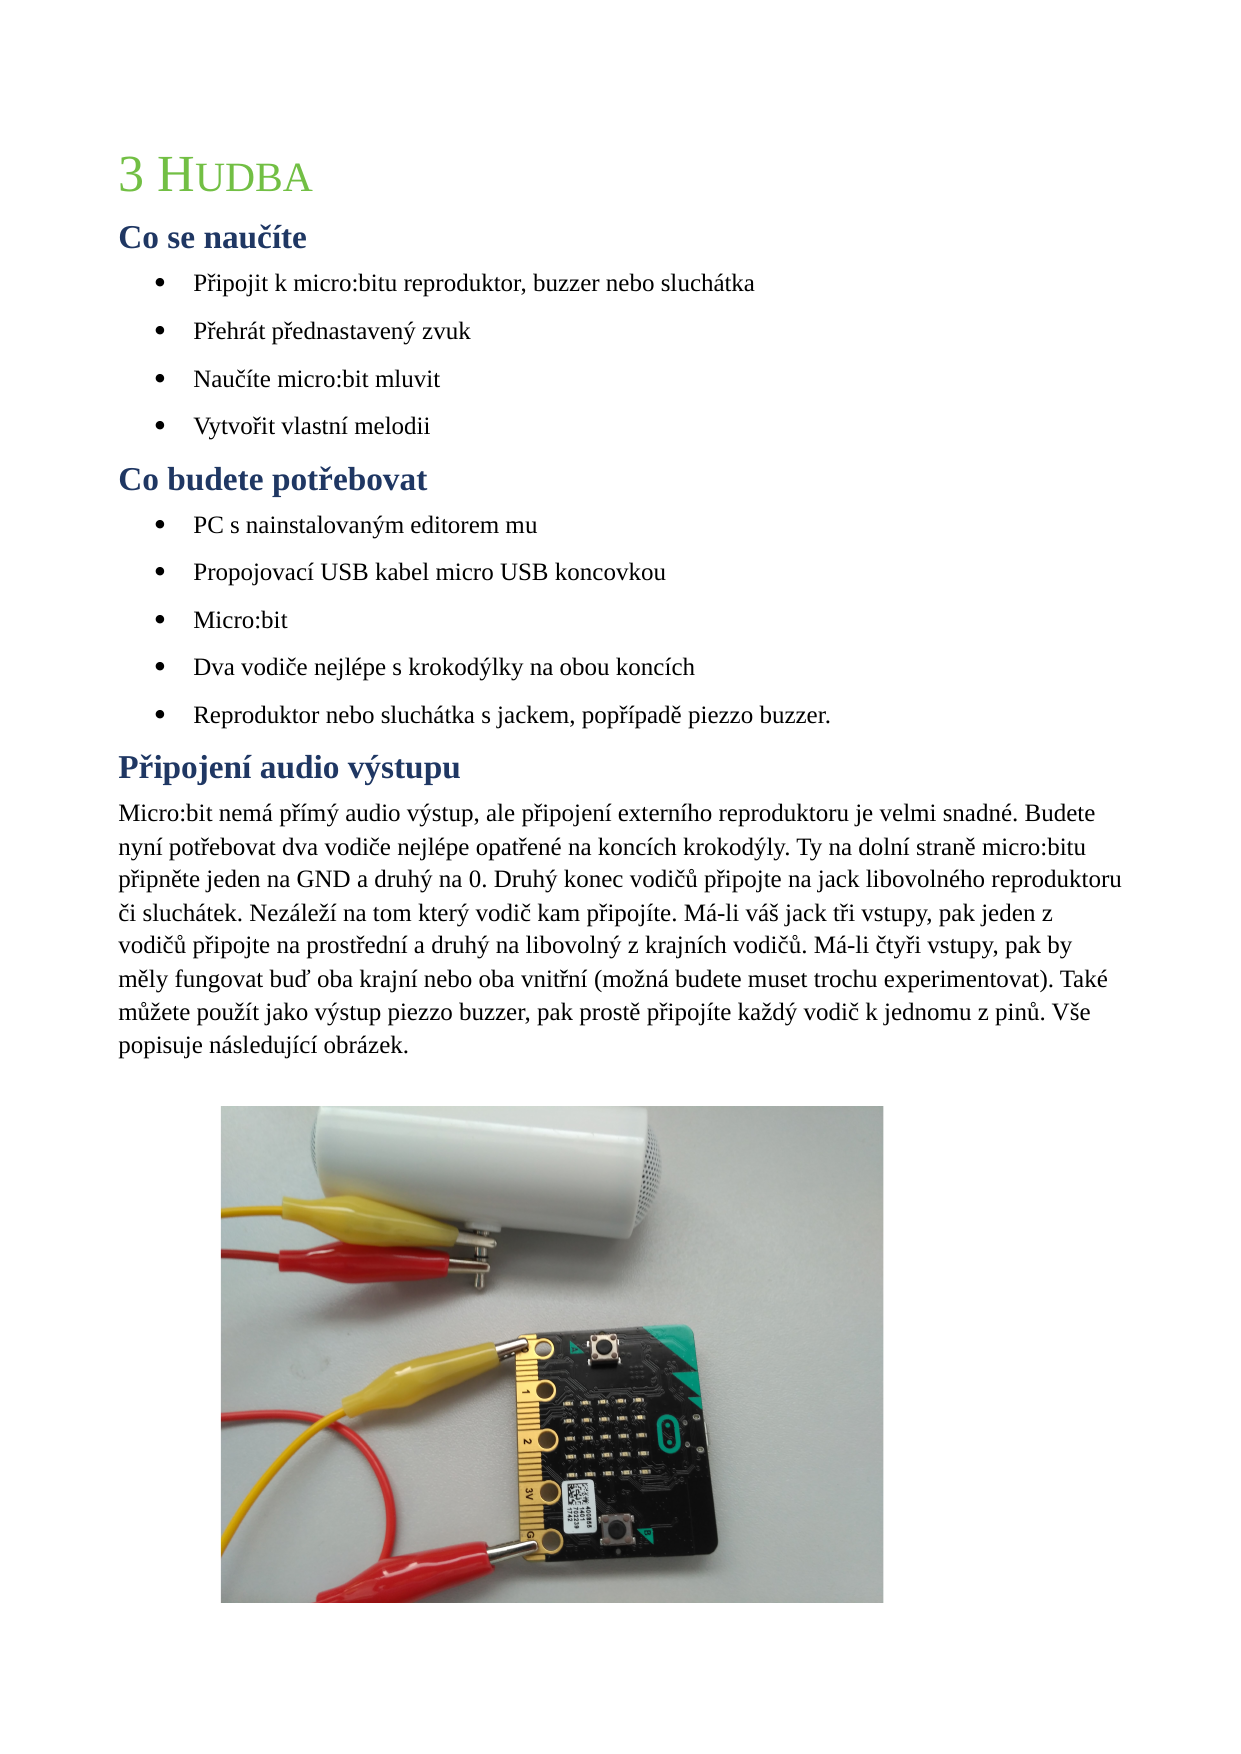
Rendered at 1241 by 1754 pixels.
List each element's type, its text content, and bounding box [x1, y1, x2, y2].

text Micro:bit nemá přímý audio výstup, ale připojení externího reproduktoru je velmi snadné. Budete nyní potřebovat dva vodiče nejlépe opatřené na koncích krokodýly. Ty na dolní straně micro:bitu připněte jeden na GND a druhý na 0. Druhý konec vodičů připojte na jack libovolného reproduktoru či sluchátek. Nezáleží na tom který vodič kam připojíte. Má-li váš jack tři vstupy, pak jeden z vodičů připojte na prostřední a druhý na libovolný z krajních vodičů. Má-li čtyři vstupy, pak by měly fungovat buď oba krajní nebo oba vnitřní (možná budete muset trochu experimentovat). Také můžete použít jako výstup piezzo buzzer, pak prostě připojíte každý vodič k jednomu z pinů. Vše popisuje následující obrázek. [118, 798, 1122, 1058]
list Přehrát přednastavený zvuk [156, 316, 1122, 345]
list PC s nainstalovaným editorem mu [156, 510, 1122, 538]
list Připojit k micro:bitu reproduktor, buzzer nebo sluchátka [156, 268, 1122, 297]
list Dva vodiče nejlépe s krokodýlky na obou koncích [156, 652, 1122, 681]
list Propojovací USB kabel micro USB koncovkou [156, 557, 1122, 586]
subtitle Připojení audio výstupu [118, 748, 1122, 786]
picture [220, 1106, 884, 1603]
subtitle Co se naučíte [118, 218, 1122, 256]
list Vytvořit vlastní melodii [156, 411, 1122, 440]
list Micro:bit [156, 605, 1122, 634]
list Reproduktor nebo sluchátka s jackem, popřípadě piezzo buzzer. [156, 700, 1122, 729]
subtitle Co budete potřebovat [118, 459, 1122, 497]
list Naučíte micro:bit mluvit [156, 364, 1122, 392]
subtitle 3 Hudba [118, 143, 1122, 203]
